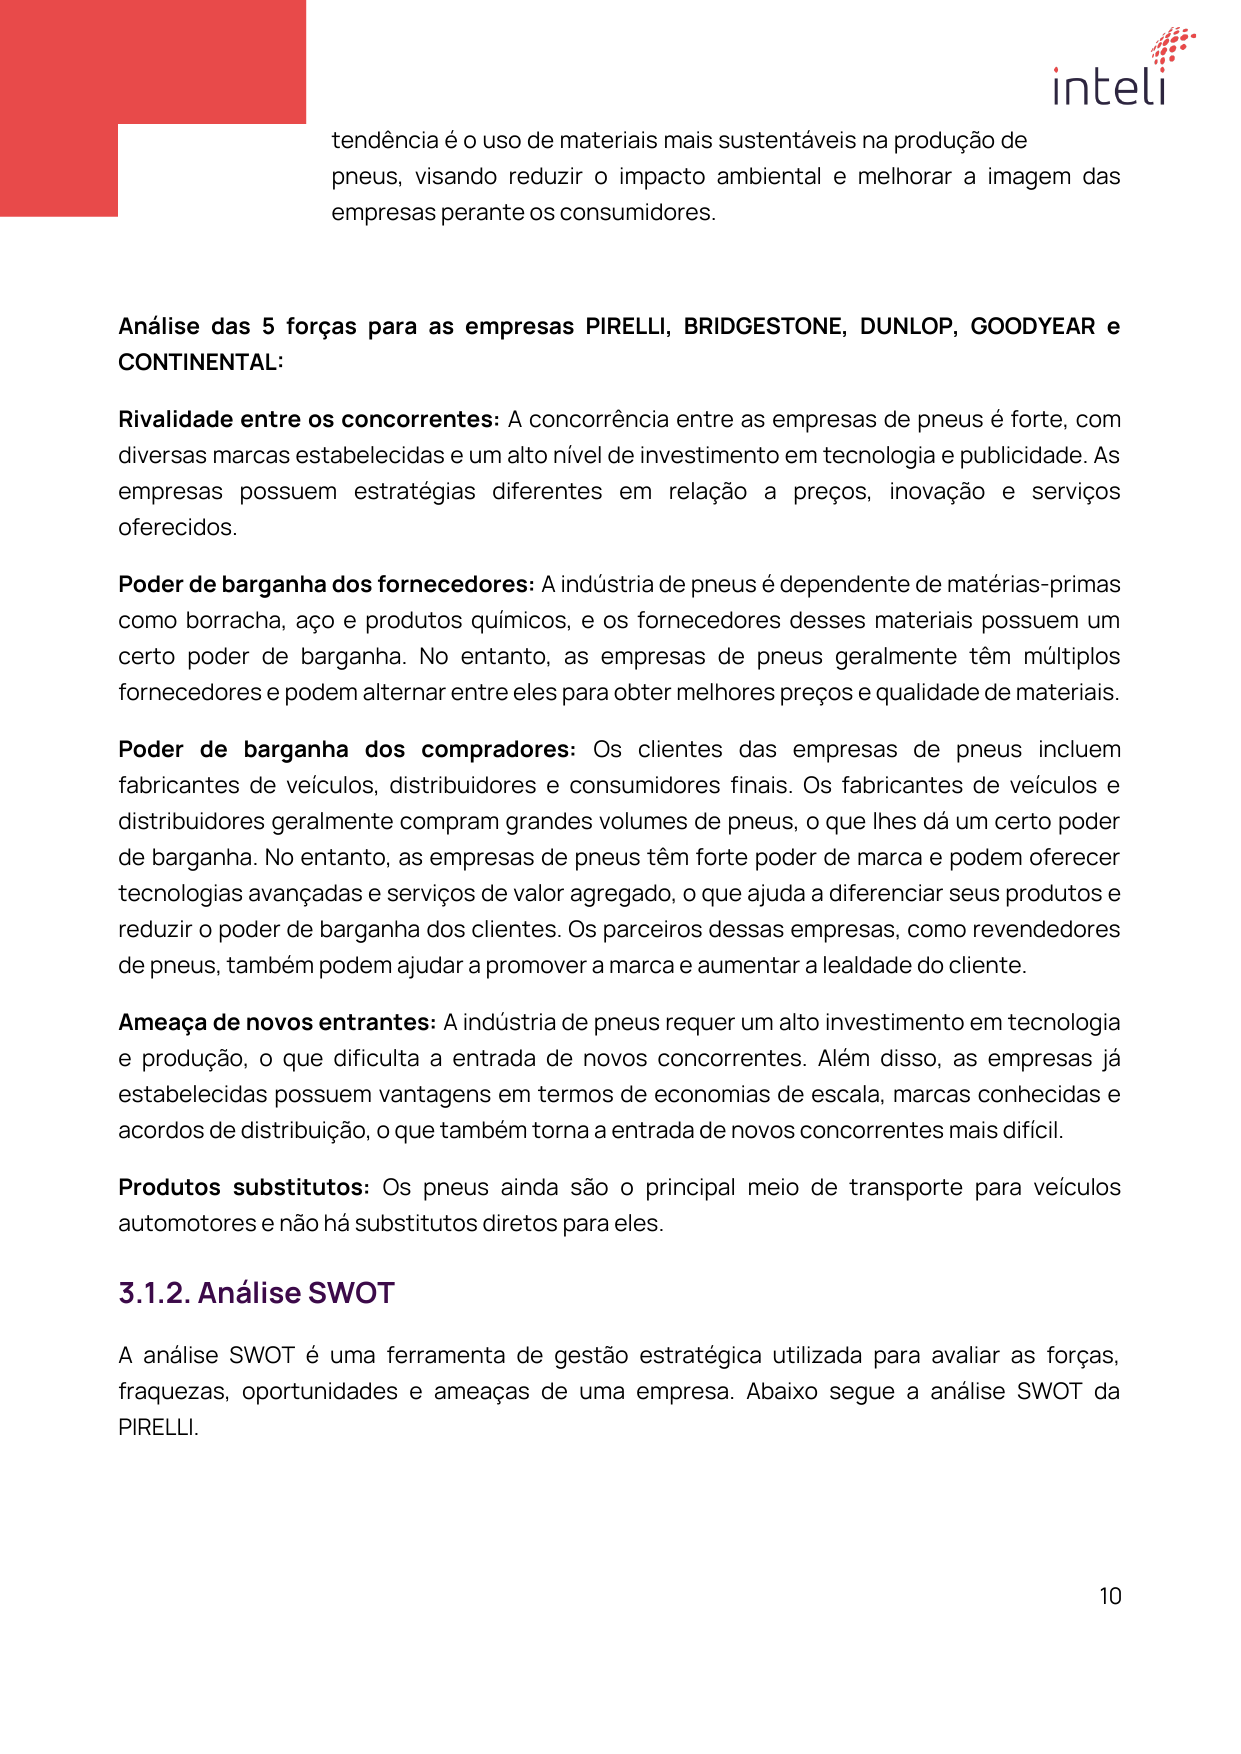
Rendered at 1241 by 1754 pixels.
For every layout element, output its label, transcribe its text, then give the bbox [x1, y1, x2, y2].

text A análise SWOT é uma ferramenta de gestão estratégica utilizada para avaliar as forças, fraquezas, oportunidades e ameaças de uma empresa. Abaixo segue a análise SWOT da PIRELLI. [118, 1339, 1122, 1442]
text 3.1.2. Análise SWOT [118, 1272, 1122, 1312]
text Produtos substitutos: Os pneus ainda são o principal meio de transporte para veículos automotores e não há substitutos diretos para eles. [118, 1171, 1122, 1238]
picture [1054, 27, 1197, 105]
text Poder de barganha dos compradores: Os clientes das empresas de pneus incluem fabricantes de veículos, distribuidores e consumidores finais. Os fabricantes de veículos e distribuidores geralmente compram grandes volumes de pneus, o que lhes dá um certo poder de barganha. No entanto, as empresas de pneus têm forte poder de marca e podem oferecer tecnologias avançadas e serviços de valor agregado, o que ajuda a diferenciar seus produtos e reduzir o poder de barganha dos clientes. Os parceiros dessas empresas, como revendedores de pneus, também podem ajudar a promover a marca e aumentar a lealdade do cliente. [118, 733, 1122, 980]
text Análise das 5 forças para as empresas PIRELLI, BRIDGESTONE, DUNLOP, GOODYEAR e CONTINENTAL: [118, 310, 1122, 377]
picture [0, 0, 307, 217]
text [118, 124, 1122, 227]
text Poder de barganha dos fornecedores: A indústria de pneus é dependente de matérias-primas como borracha, aço e produtos químicos, e os fornecedores desses materiais possuem um certo poder de barganha. No entanto, as empresas de pneus geralmente têm múltiplos fornecedores e podem alternar entre eles para obter melhores preços e qualidade de materiais. [118, 568, 1122, 707]
text Ameaça de novos entrantes: A indústria de pneus requer um alto investimento em tecnologia e produção, o que dificulta a entrada de novos concorrentes. Além disso, as empresas já estabelecidas possuem vantagens em termos de economias de escala, marcas conhecidas e acordos de distribuição, o que também torna a entrada de novos concorrentes mais difícil. [118, 1006, 1122, 1145]
text Rivalidade entre os concorrentes: A concorrência entre as empresas de pneus é forte, com diversas marcas estabelecidas e um alto nível de investimento em tecnologia e publicidade. As empresas possuem estratégias diferentes em relação a preços, inovação e serviços oferecidos. [118, 403, 1122, 542]
